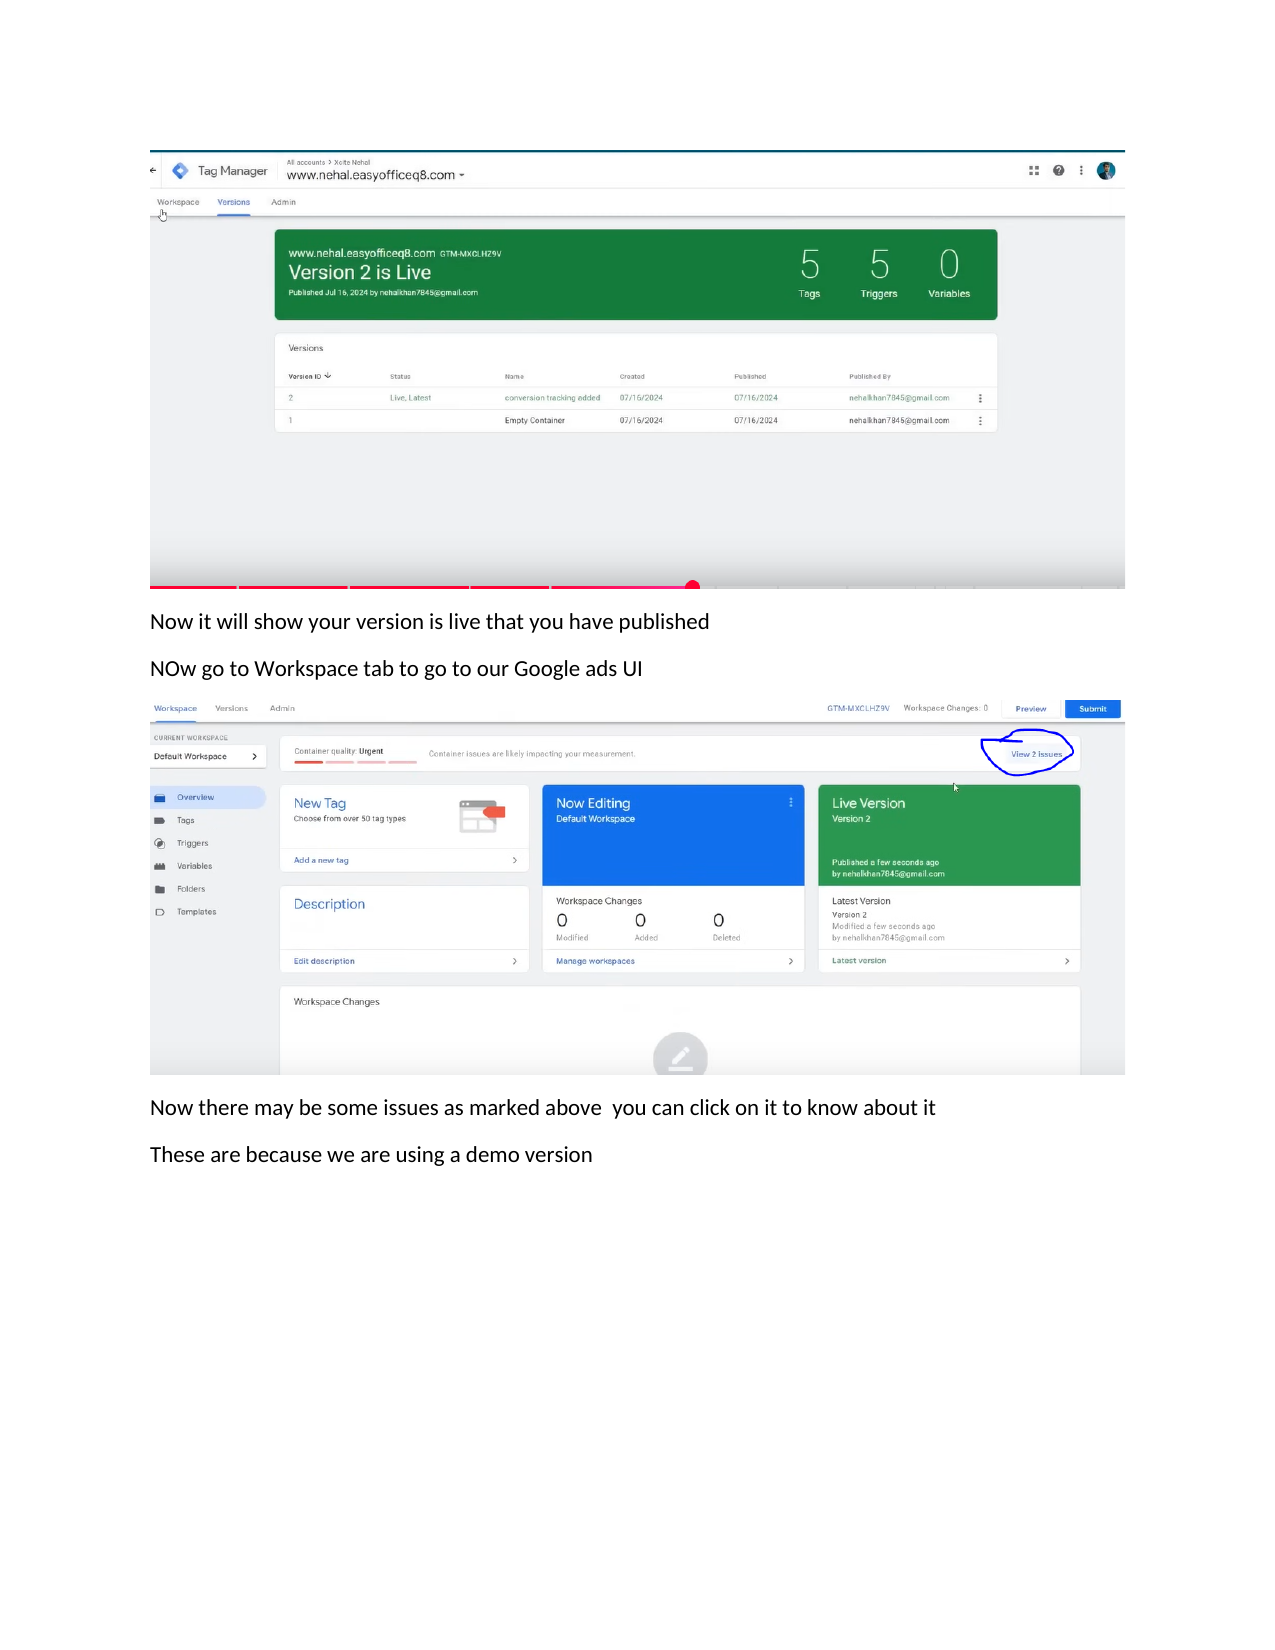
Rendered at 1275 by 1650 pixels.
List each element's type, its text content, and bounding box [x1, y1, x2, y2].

text Now it will show your version is live that you have published [150, 607, 1125, 635]
picture [150, 153, 1125, 589]
text Now there may be some issues as marked above you can click on it to know about it [150, 1093, 1125, 1121]
text NOw go to Workspace tab to go to our Google ads UI [150, 654, 1125, 682]
text These are because we are using a demo version [150, 1140, 1125, 1168]
picture [150, 700, 1125, 1075]
